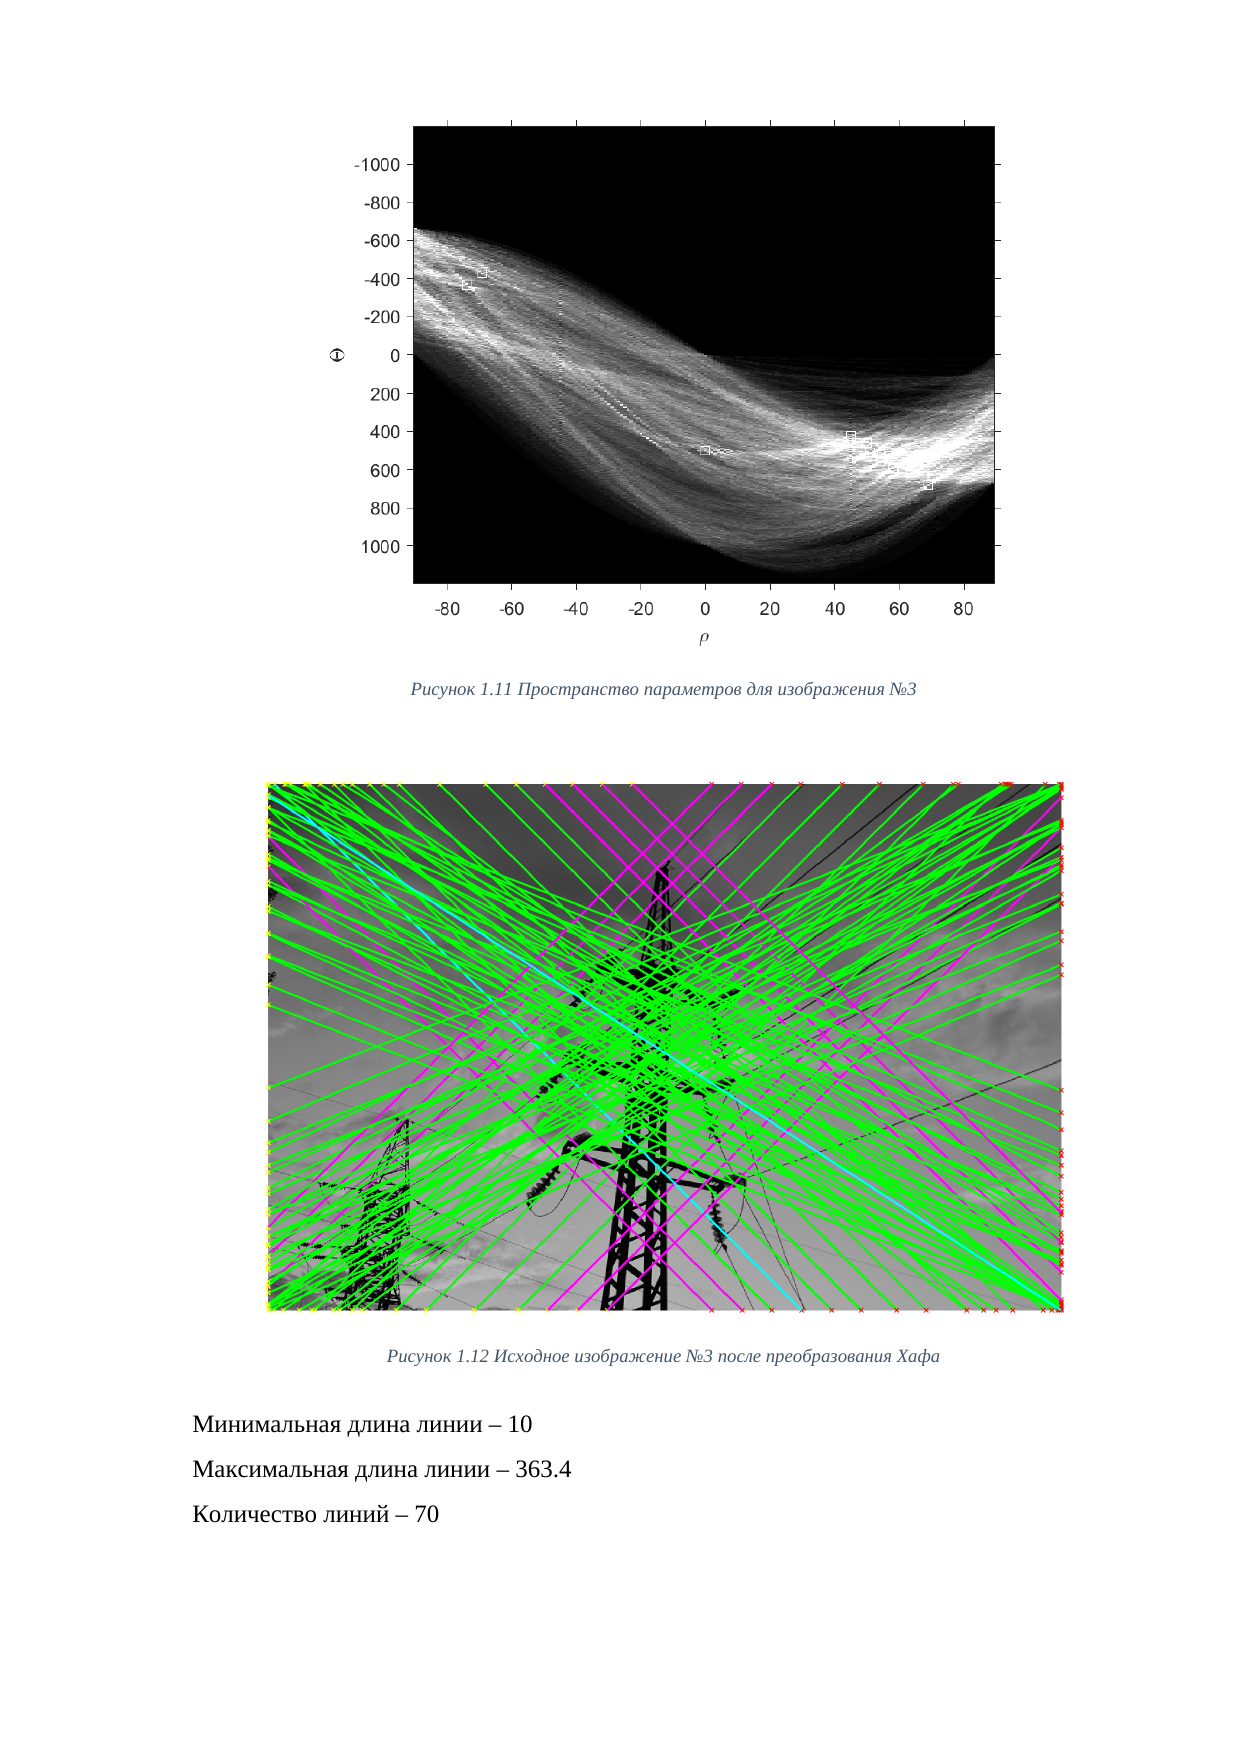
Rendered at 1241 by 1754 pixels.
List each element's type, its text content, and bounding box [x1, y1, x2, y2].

text Максимальная длина линии – 363.4 [192, 1454, 1152, 1483]
picture [327, 118, 1002, 647]
text Минимальная длина линии – 10 [192, 1409, 1152, 1437]
text Рисунок 1.11 Пространство параметров для изображения №3 [177, 678, 1152, 699]
text Количество линий – 70 [192, 1499, 1152, 1528]
picture [264, 780, 1065, 1314]
text Рисунок 1.12 Исходное изображение №3 после преобразования Хафа [177, 1345, 1152, 1366]
